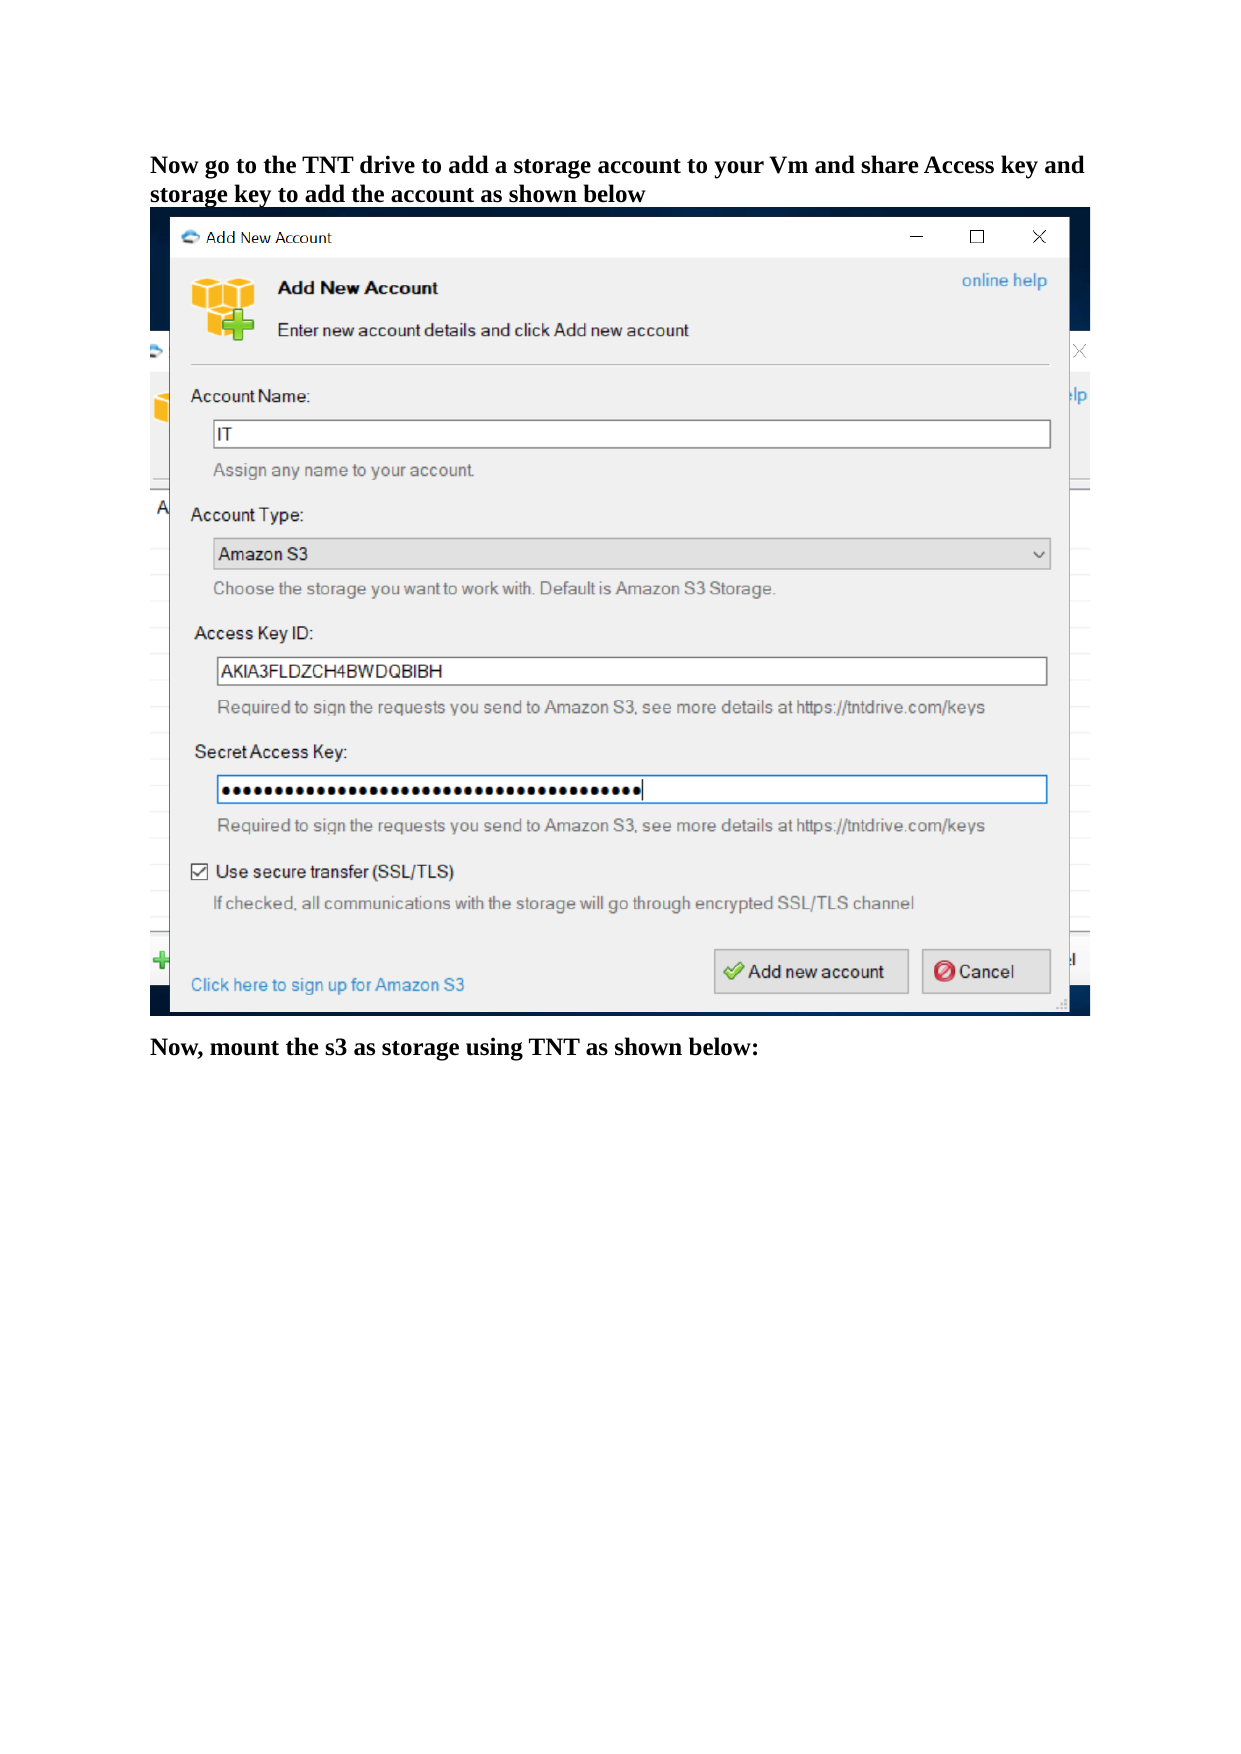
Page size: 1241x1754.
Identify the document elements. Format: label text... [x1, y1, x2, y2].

picture [150, 207, 1091, 1016]
text Now go to the TNT drive to add a storage account to your Vm and share Access key and storage key to add the account as shown below [150, 150, 1090, 207]
text Now, mount the s3 as storage using TNT as shown below: [150, 1032, 1090, 1089]
